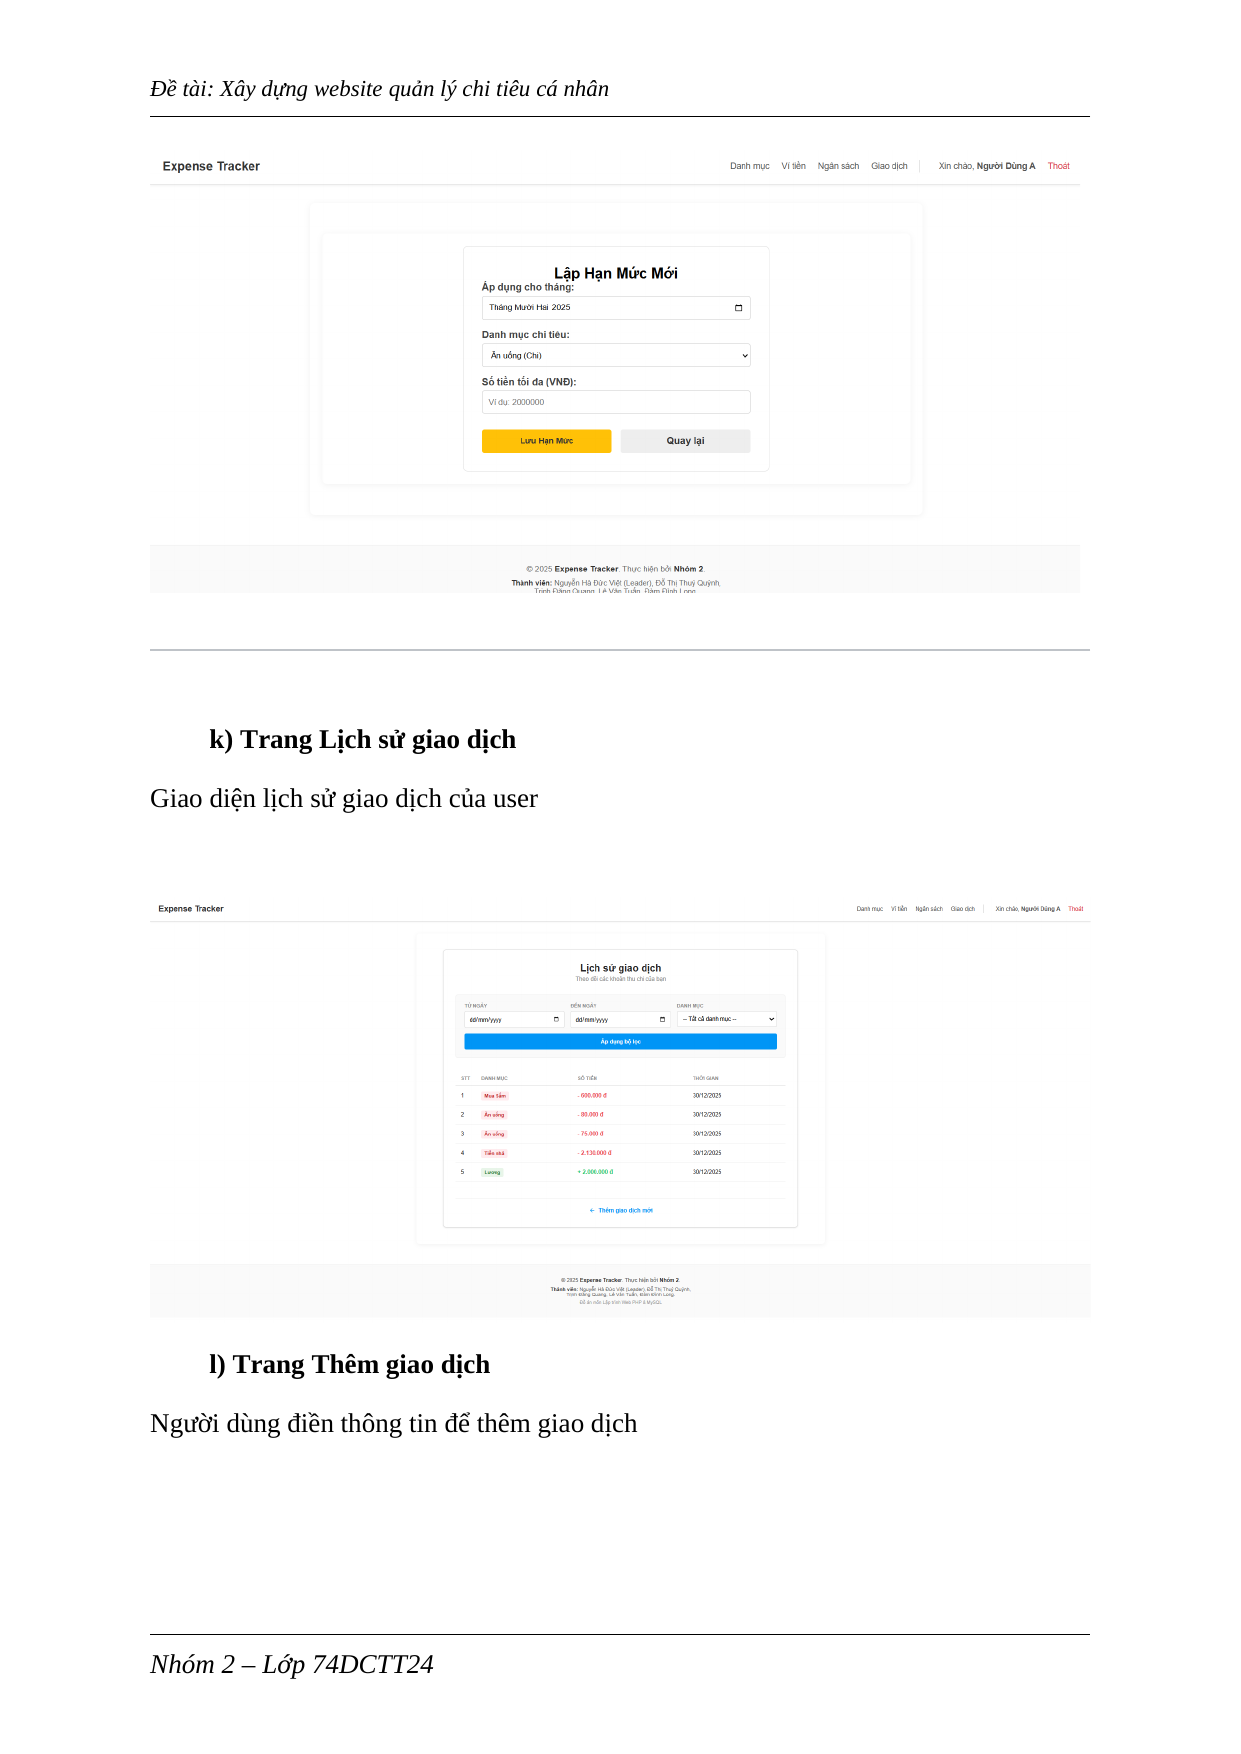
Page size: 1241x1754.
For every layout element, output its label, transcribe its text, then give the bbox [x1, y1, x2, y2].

subtitle k) Trang Lịch sử giao dịch [209, 723, 1090, 754]
text Giao diện lịch sử giao dịch của user [150, 782, 1090, 813]
text Người dùng điền thông tin để thêm giao dịch [150, 1407, 1090, 1439]
picture [150, 897, 1091, 1323]
subtitle l) Trang Thêm giao dịch [209, 1348, 1090, 1379]
picture [150, 150, 1080, 593]
